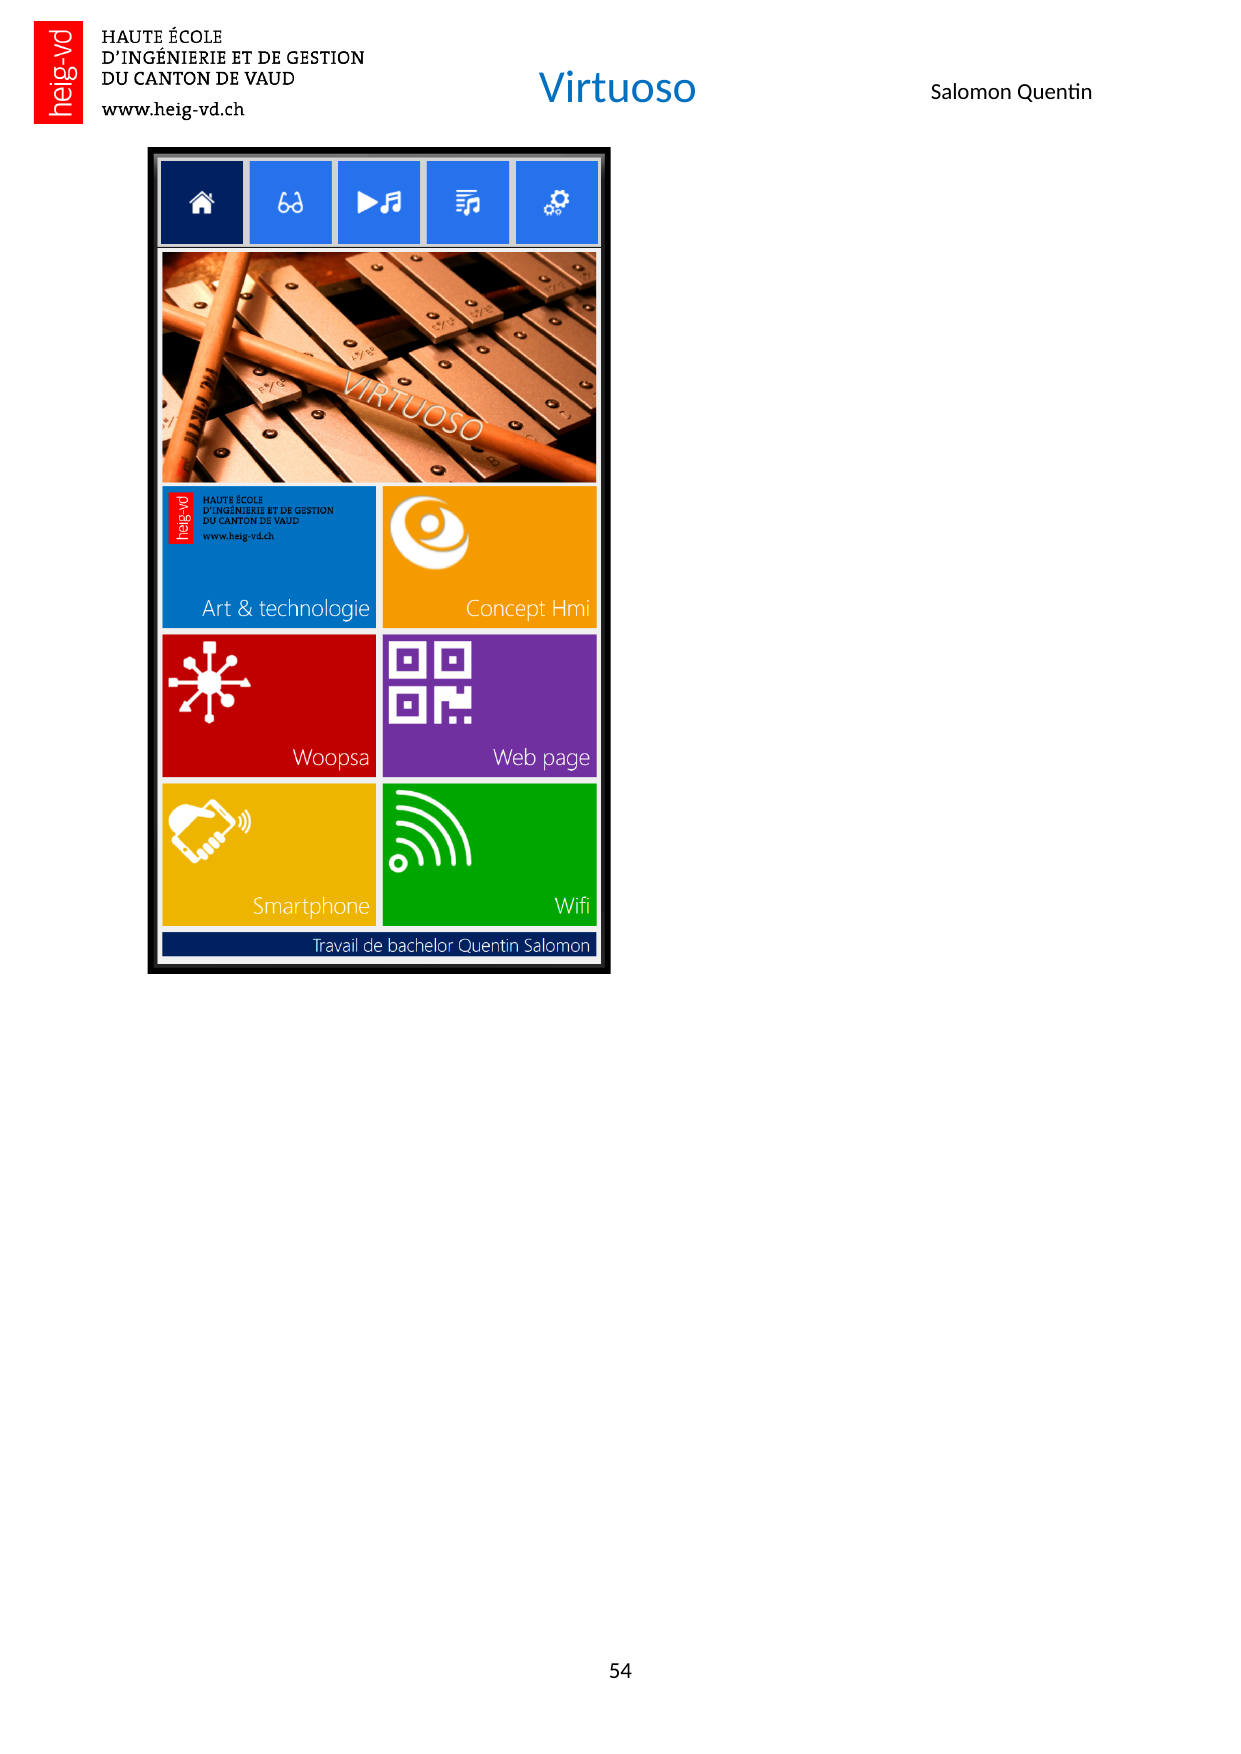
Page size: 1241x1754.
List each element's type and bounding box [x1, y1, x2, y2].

picture [33, 21, 364, 124]
picture [147, 147, 611, 974]
